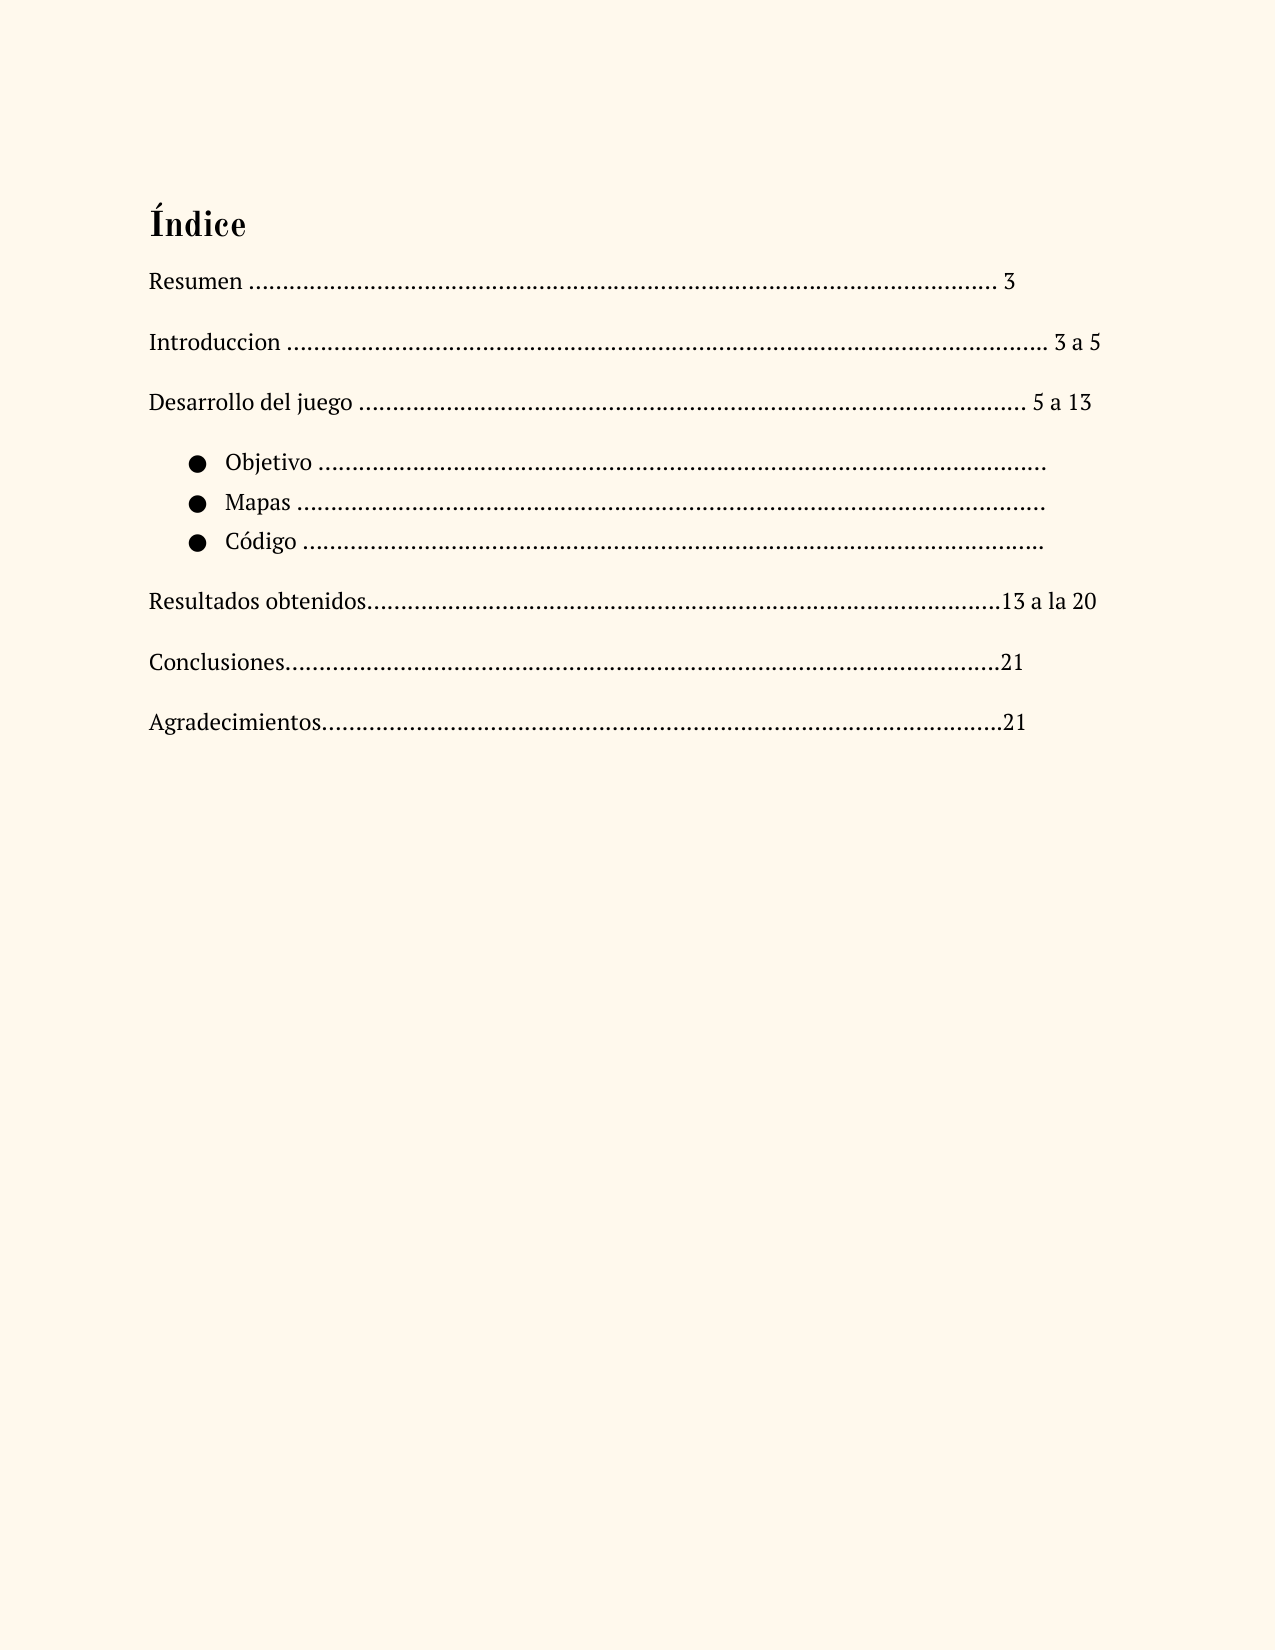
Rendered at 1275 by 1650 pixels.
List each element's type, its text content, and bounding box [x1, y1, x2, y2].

list Código ……………………………………………………………………………………………….. [187, 526, 1127, 556]
text Conclusiones…………………………………………………………………………………………….21 [148, 646, 1127, 677]
list Mapas ………………………………………………………………………………………………… [187, 486, 1127, 517]
text Desarrollo del juego ……………………………………………………………………………………… 5 a 13 [148, 386, 1127, 417]
text Resultados obtenidos………………………………………………………………………………….13 a la 20 [148, 586, 1127, 616]
text Agradecimientos………………………………………………………………………………………..21 [148, 707, 1127, 737]
text Introduccion ………………………………………………………………………………………………….. 3 a 5 [148, 326, 1127, 356]
text Resumen ………………………………………………………………………………………………… 3 [148, 266, 1127, 296]
subtitle Índice [148, 201, 1127, 245]
list Objetivo ……………………………………………………………………………………………… [187, 447, 1127, 477]
